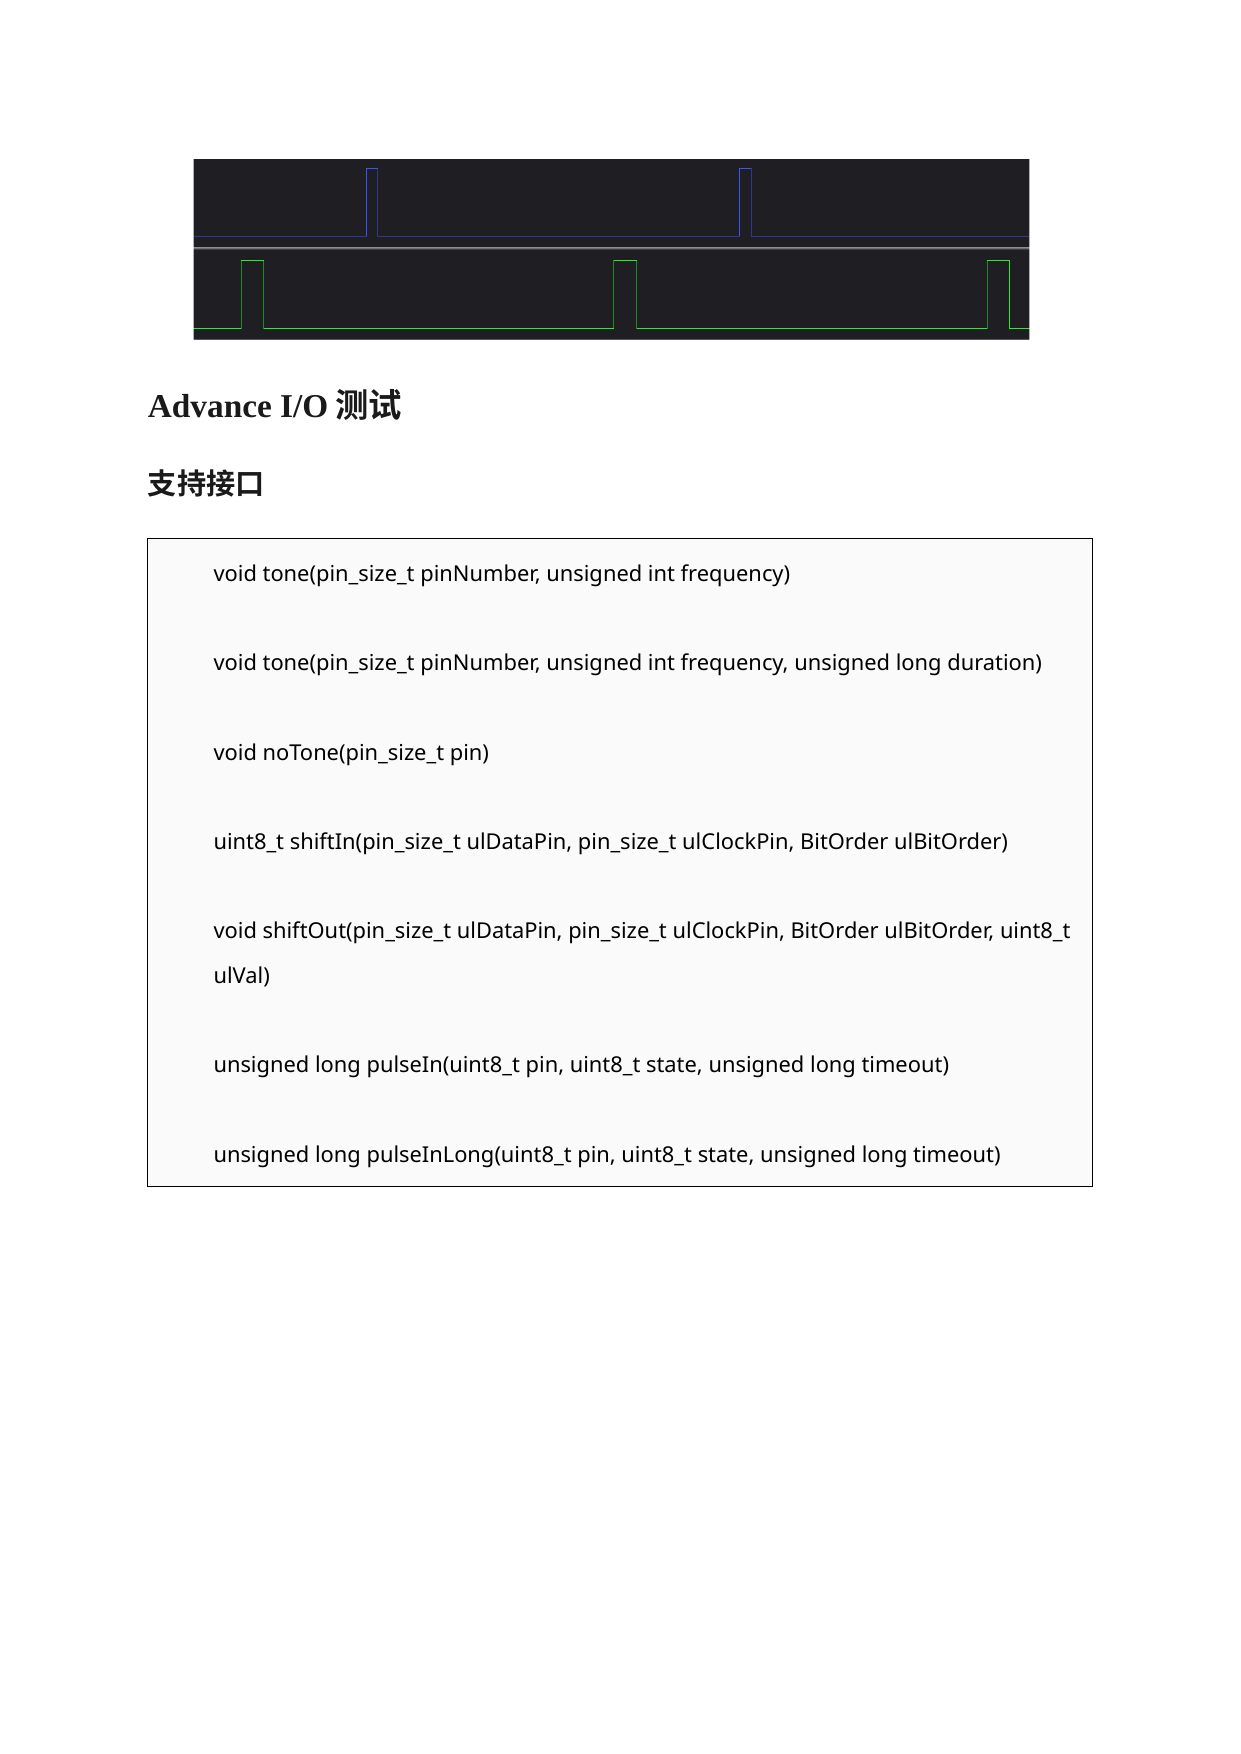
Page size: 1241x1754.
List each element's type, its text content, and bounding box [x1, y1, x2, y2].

subtitle Advance I/O测试 [148, 379, 1093, 427]
picture [193, 159, 1030, 340]
subtitle 支持接口 [148, 461, 1093, 503]
